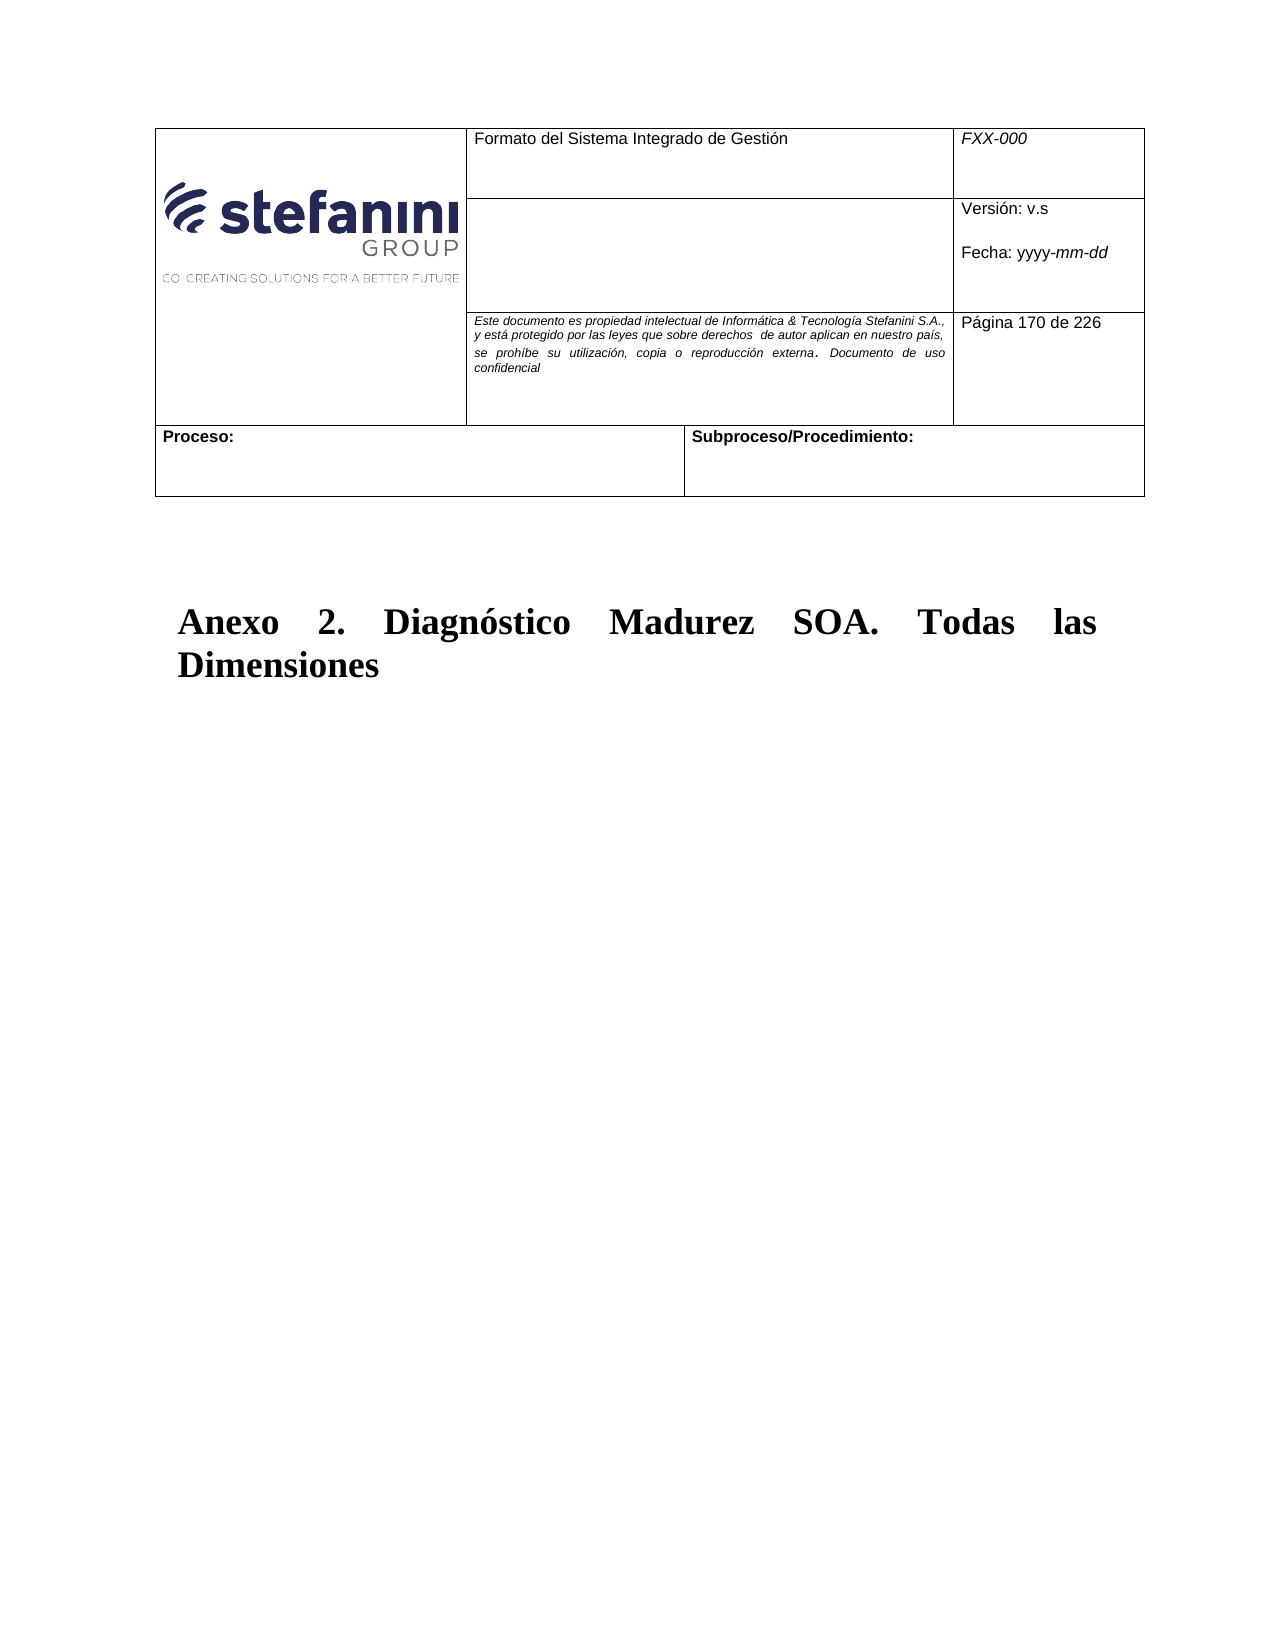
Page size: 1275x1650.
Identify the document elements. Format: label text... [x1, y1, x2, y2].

picture [162, 182, 460, 286]
subtitle Anexo 2. Diagnóstico Madurez SOA. Todas las Dimensiones [177, 599, 1098, 686]
